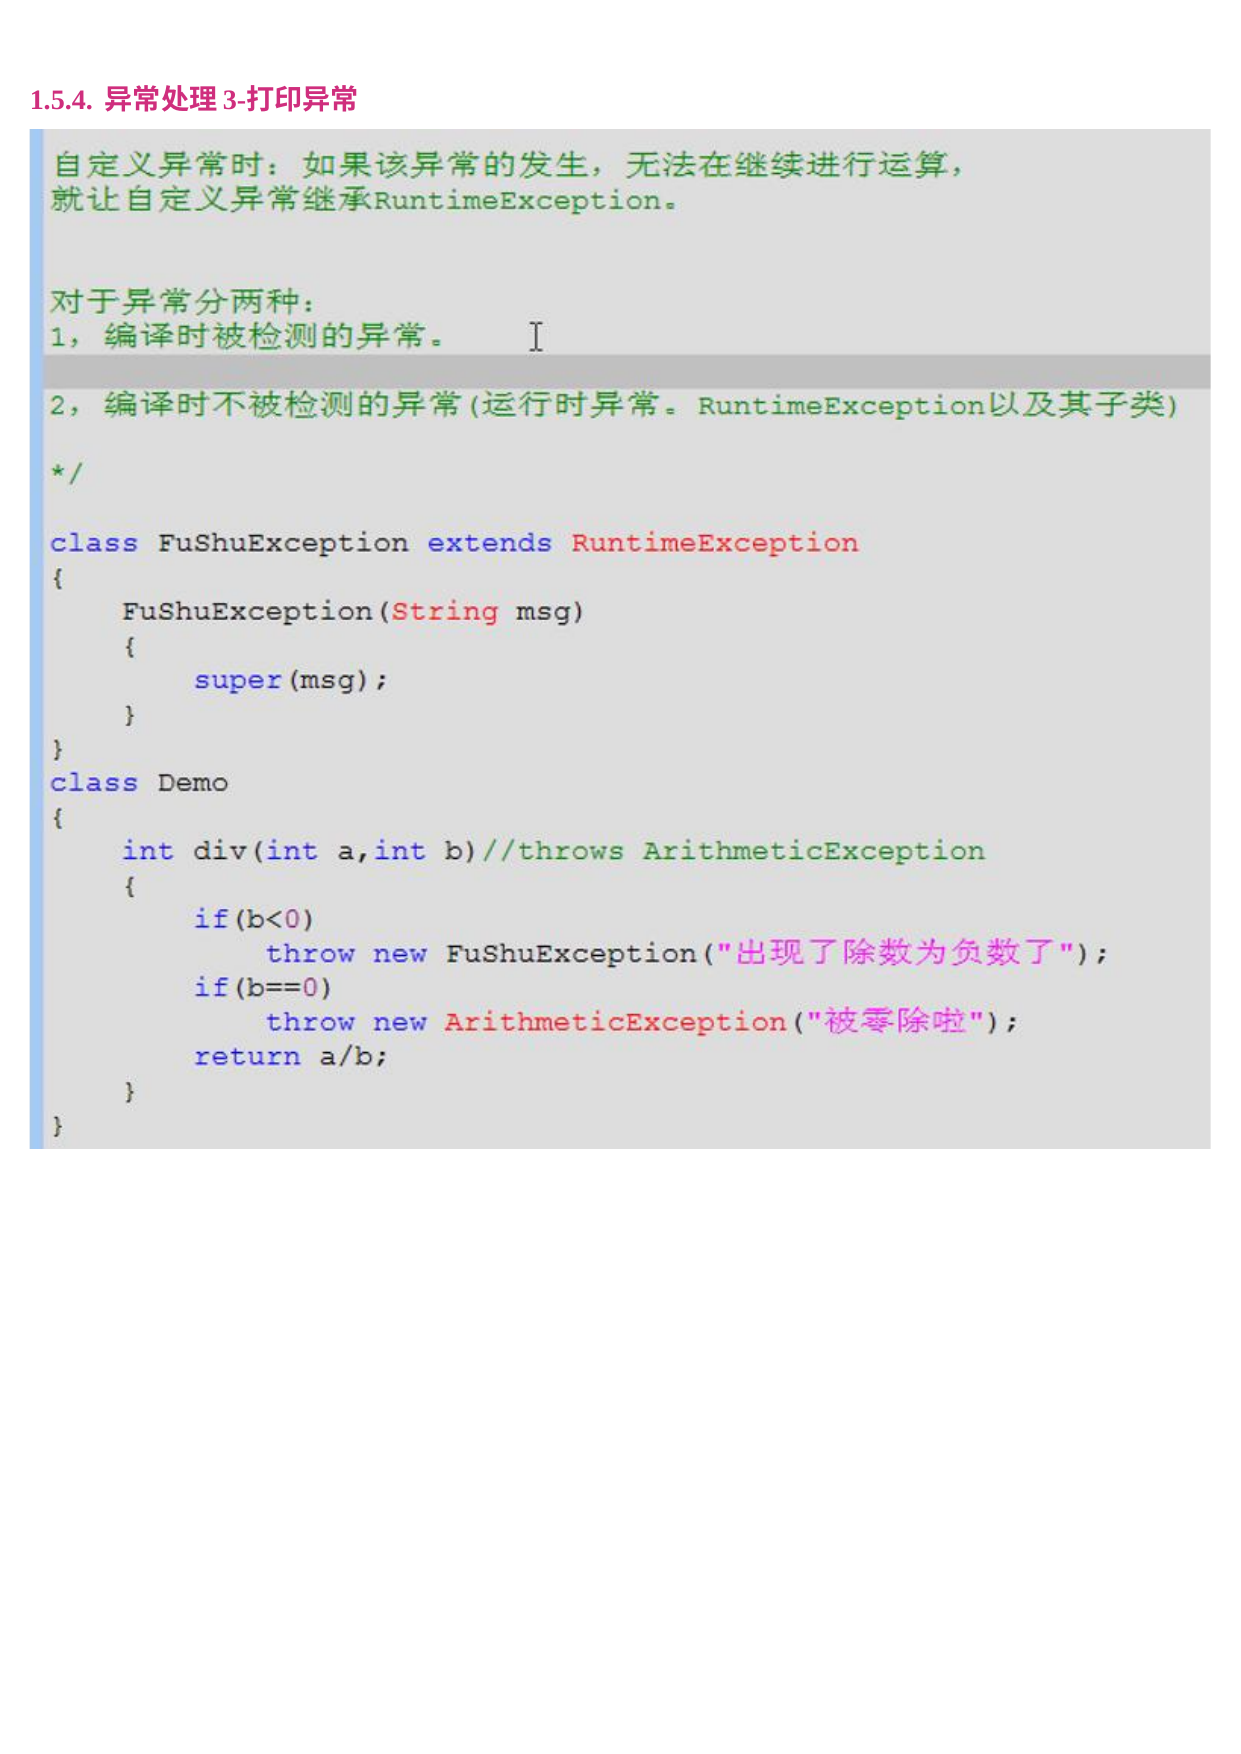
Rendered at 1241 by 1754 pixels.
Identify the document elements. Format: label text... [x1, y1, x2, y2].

picture [29, 129, 1211, 1149]
subtitle 异常处理3-打印异常 [29, 64, 1211, 129]
